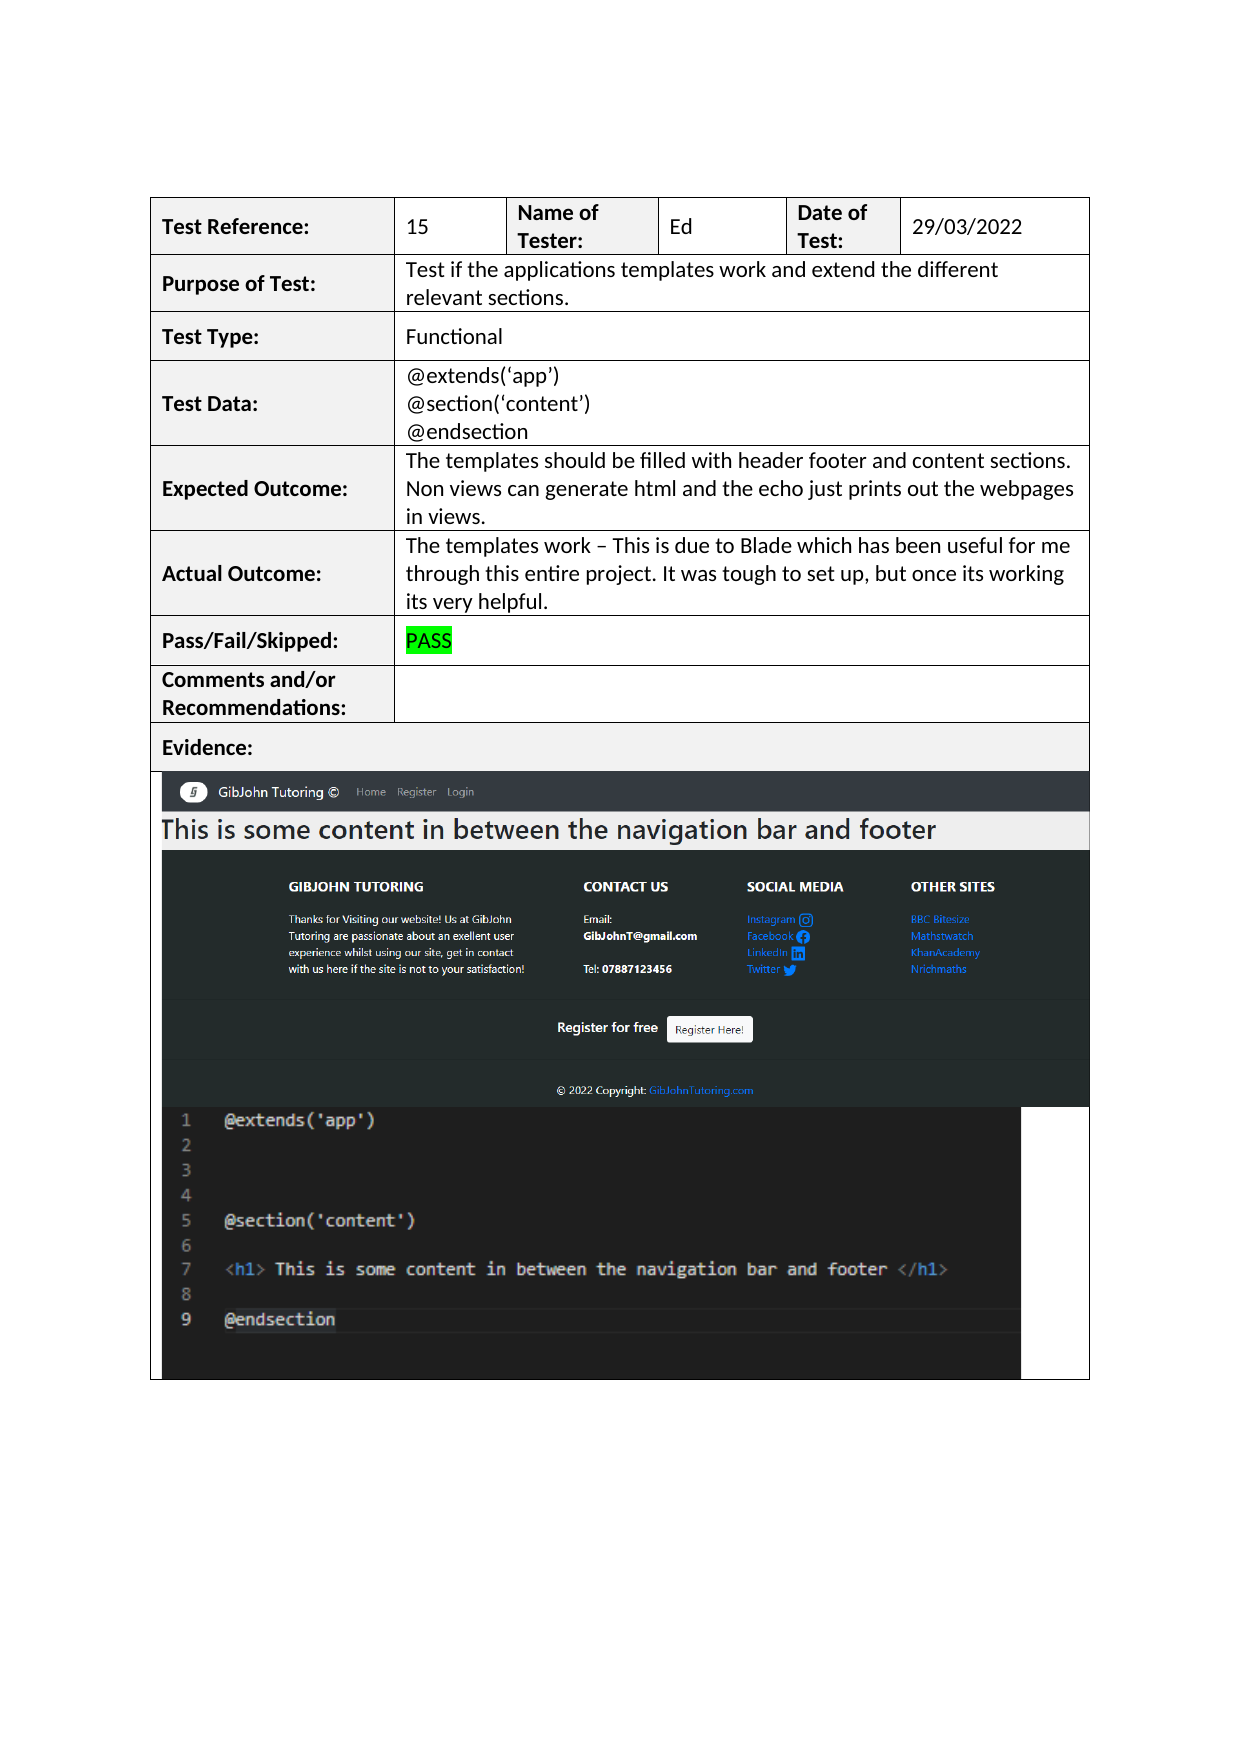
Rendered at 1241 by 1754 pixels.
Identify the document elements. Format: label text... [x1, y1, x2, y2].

table_header Ed [659, 198, 786, 254]
table_header 15 [395, 198, 506, 254]
table_cell @extends(‘app’) @section(‘content’) @endsection [395, 361, 1089, 445]
table_cell PASS [395, 616, 1089, 664]
table_cell Test if the applications templates work and extend the different relevant sections. [395, 255, 1089, 311]
table_header Name of Tester: [507, 198, 658, 254]
table_cell [395, 666, 1089, 722]
table_cell Purpose of Test: [151, 255, 394, 311]
table_cell [151, 772, 161, 1379]
table_cell Actual Outcome: [151, 531, 394, 615]
table_cell [1022, 1107, 1089, 1379]
picture [161, 771, 1090, 1379]
table_header 29/03/2022 [901, 198, 1089, 254]
table_cell The templates work – This is due to Blade which has been useful for me through this entire project. It was tough to set up, but once its working its very helpful. [395, 531, 1089, 615]
table_cell Functional [395, 312, 1089, 360]
table_cell Evidence: [151, 723, 1089, 771]
table_cell Test Type: [151, 312, 394, 360]
table_cell The templates should be filled with header footer and content sections. Non views can generate html and the echo just prints out the webpages in views. [395, 446, 1089, 530]
table_cell Comments and/or Recommendations: [151, 666, 394, 722]
table_cell Expected Outcome: [151, 446, 394, 530]
table_cell Pass/Fail/Skipped: [151, 616, 394, 664]
table_cell Test Data: [151, 361, 394, 445]
table_header Test Reference: [151, 198, 394, 254]
table_header Date of Test: [787, 198, 900, 254]
